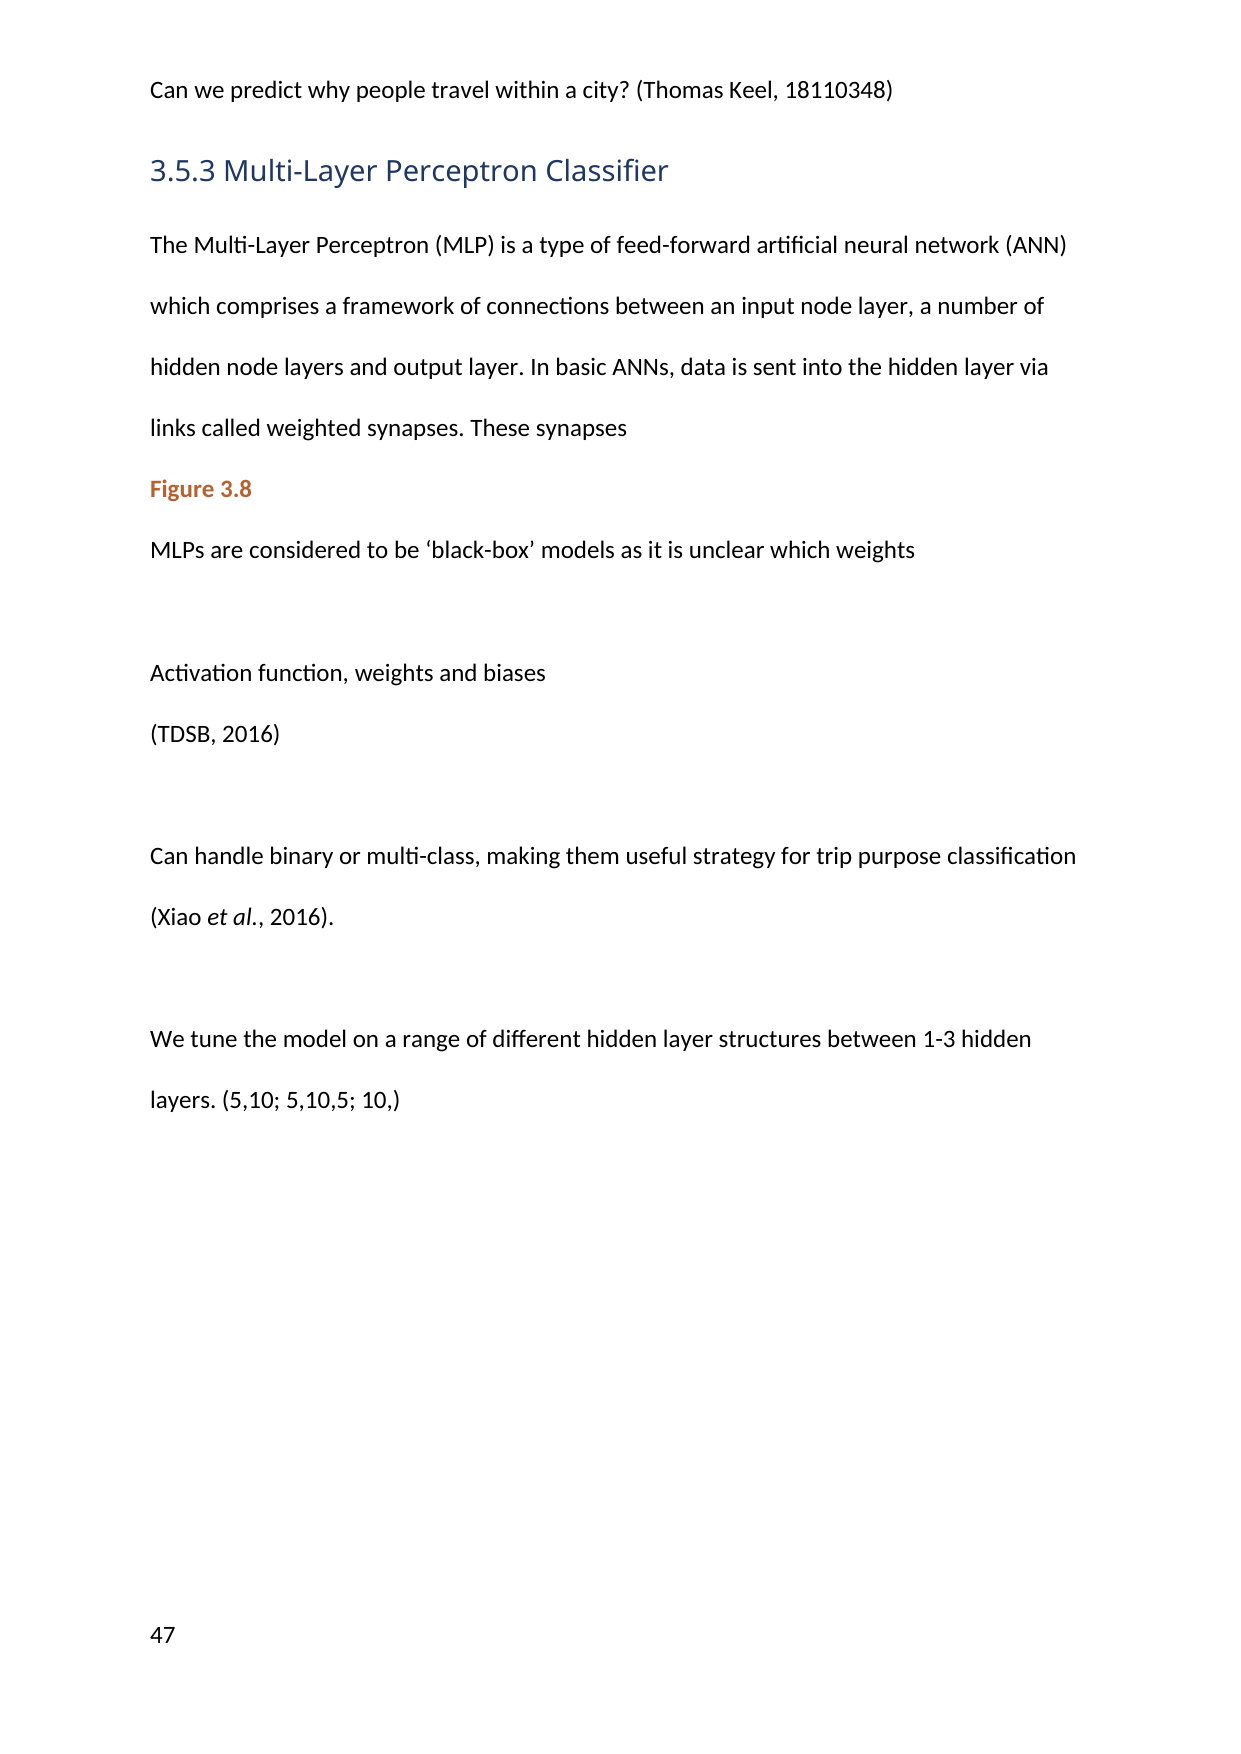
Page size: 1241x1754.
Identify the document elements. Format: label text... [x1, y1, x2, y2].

subtitle 3.5.3 Multi-Layer Perceptron Classifier [150, 150, 1090, 190]
text The Multi-Layer Perceptron (MLP) is a type of feed-forward artificial neural network (ANN) which comprises a framework of connections between an input node layer, a number of hidden node layers and output layer. In basic ANNs, data is sent into the hidden layer via links called weighted synapses. These synapses [150, 229, 1090, 443]
text We tune the model on a range of different hidden layer structures between 1-3 hidden layers. (5,10; 5,10,5; 10,) [150, 1023, 1090, 1114]
text MLPs are considered to be ‘black-box’ models as it is unclear which weights [150, 534, 1090, 565]
text Activation function, weights and biases [150, 657, 1090, 687]
text (TDSB, 2016) [150, 718, 1090, 748]
text Figure 3.8 [150, 473, 1090, 504]
text Can handle binary or multi-class, making them useful strategy for trip purpose classification (Xiao et al., 2016). [150, 840, 1090, 931]
